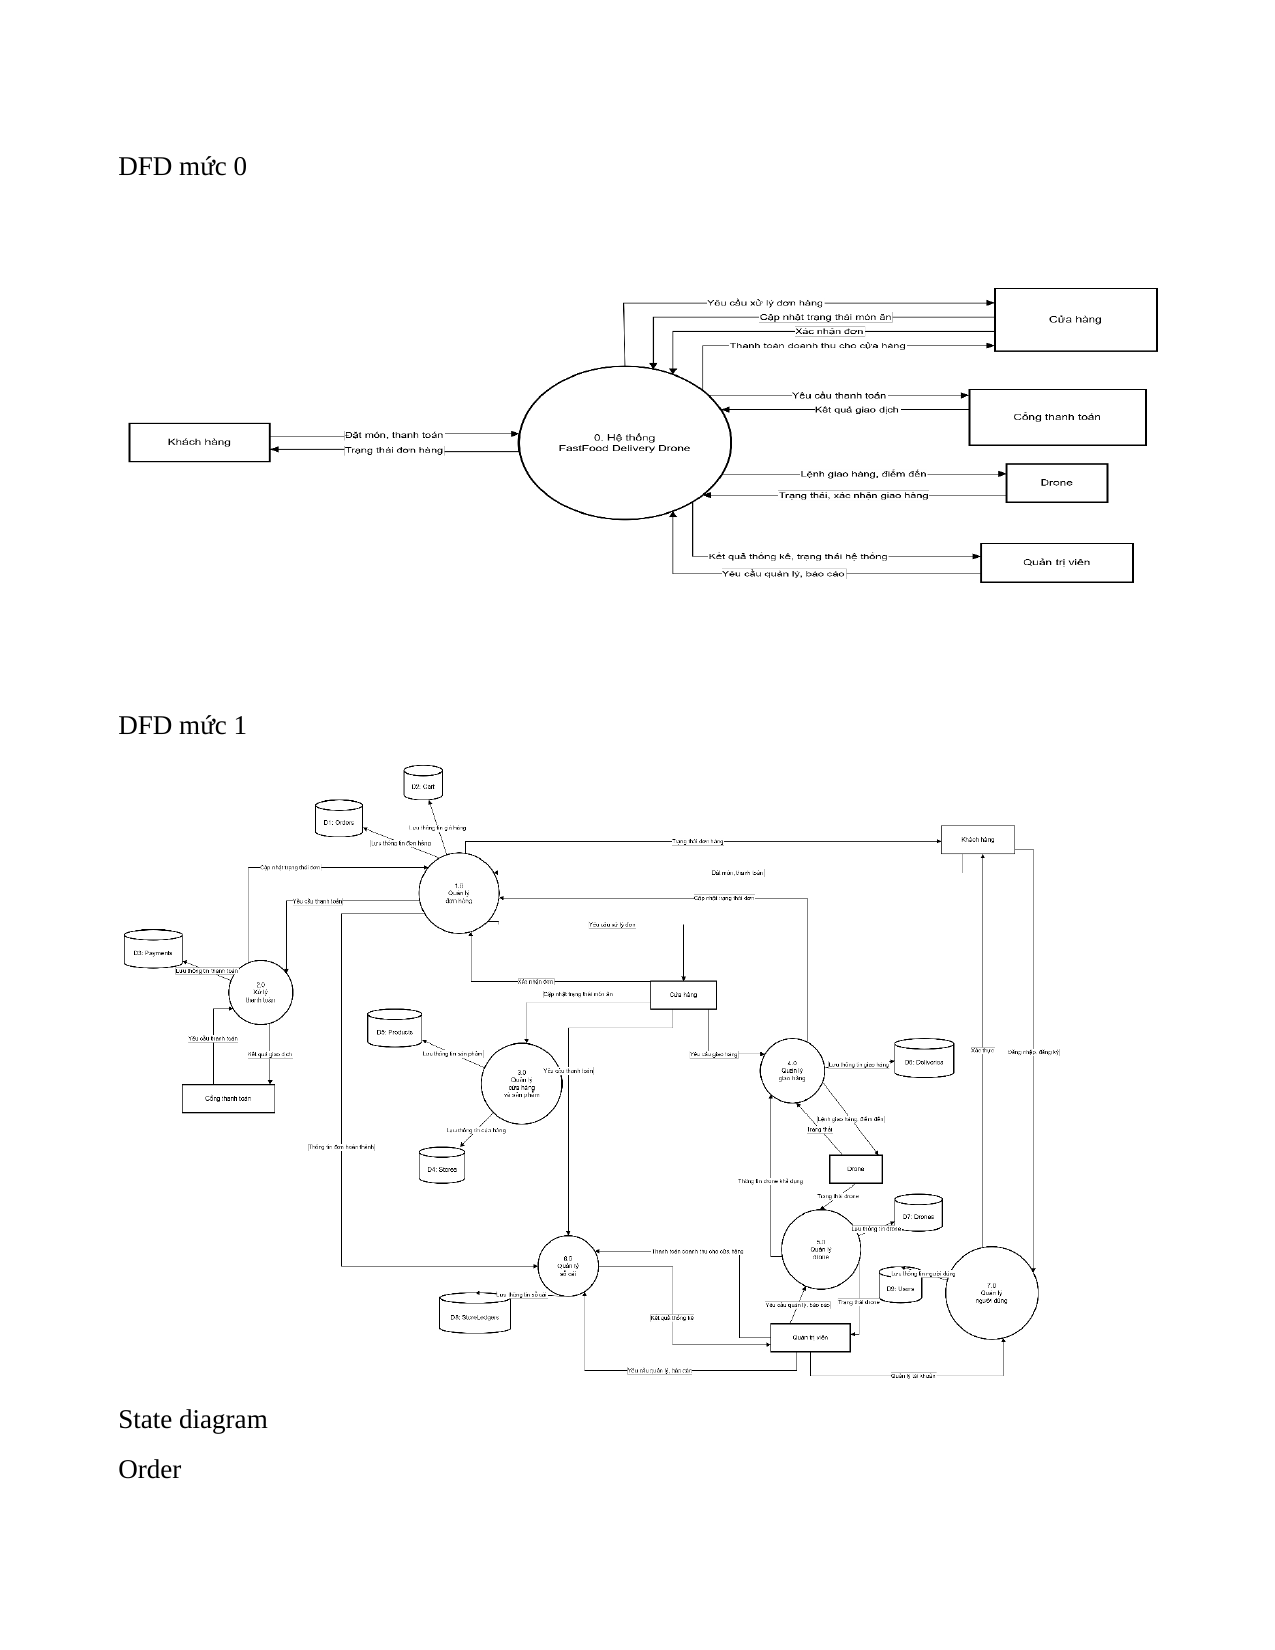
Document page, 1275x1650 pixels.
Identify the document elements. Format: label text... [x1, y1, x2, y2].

text State diagram [118, 1403, 1152, 1434]
picture [118, 280, 1167, 590]
text Order [118, 1453, 1152, 1484]
text DFD mức 1 [118, 709, 1152, 740]
picture [118, 759, 1066, 1385]
text DFD mức 0 [118, 150, 1152, 181]
